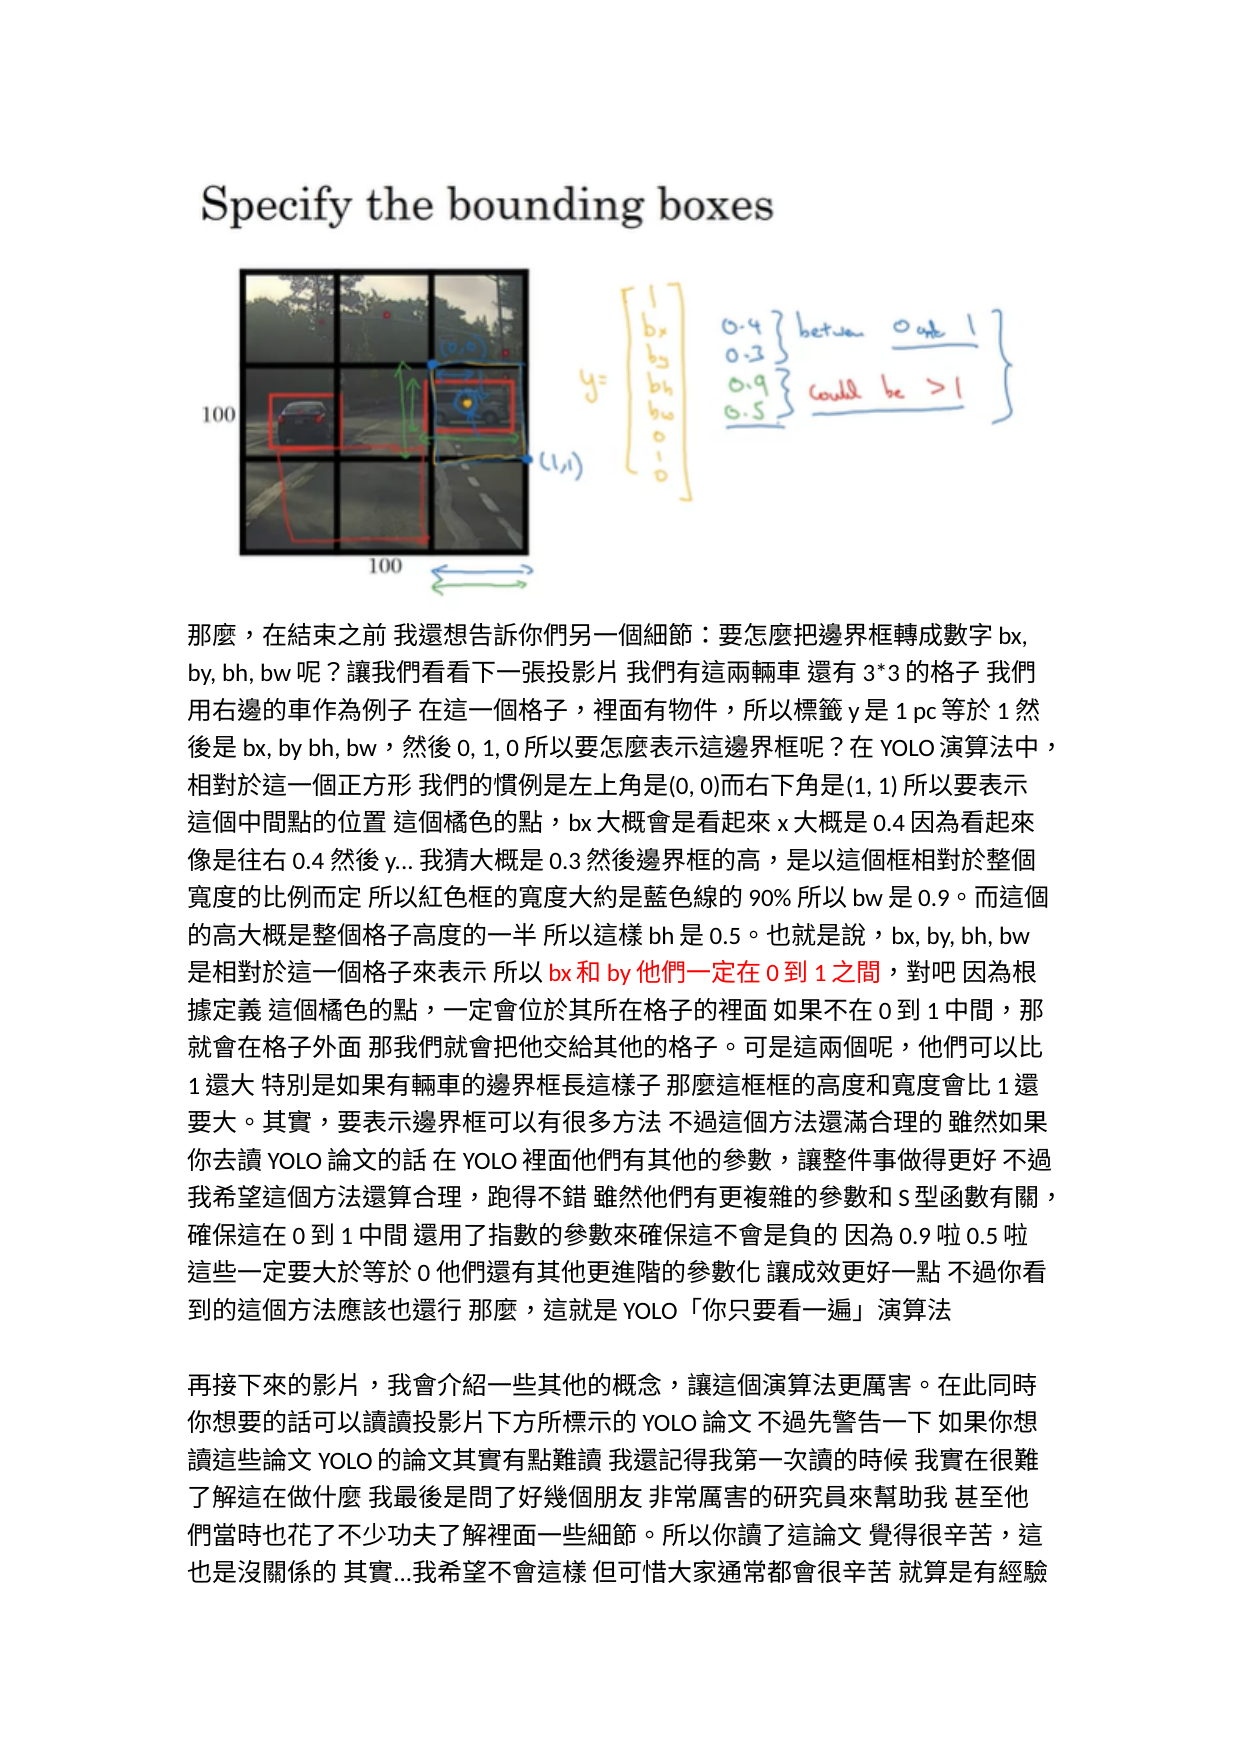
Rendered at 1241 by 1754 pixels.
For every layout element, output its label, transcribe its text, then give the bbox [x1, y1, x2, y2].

text 那麼，在結束之前 我還想告訴你們另一個細節：要怎麼把邊界框轉成數字bx, by, bh, bw呢？讓我們看看下一張投影片 我們有這兩輛車 還有3*3的格子 我們用右邊的車作為例子 在這一個格子，裡面有物件，所以標籤y是1 pc等於1 然後是bx, by bh, bw，然後0, 1, 0 所以要怎麼表示這邊界框呢？在 YOLO演算法中，相對於這一個正方形 我們的慣例是左上角是(0, 0)而右下角是(1, 1) 所以要表示這個中間點的位置 這個橘色的點，bx大概會是看起來 x大概是0.4 因為看起來像是往右0.4 然後y... 我猜大概是0.3 然後邊界框的高，是以這個框相對於整個寬度的比例而定 所以紅色框的寬度大約是藍色線的90% 所以bw是0.9。而這個的高大概是整個格子高度的一半 所以這樣bh是0.5。也就是說，bx, by, bh, bw 是相對於這一個格子來表示 所以bx和by他們一定在0到1之間，對吧 因為根據定義 這個橘色的點，一定會位於其所在格子的裡面 如果不在0到1中間，那就會在格子外面 那我們就會把他交給其他的格子。可是這兩個呢，他們可以比1還大 特別是如果有輛車的邊界框長這樣子 那麼這框框的高度和寬度會比1還要大。其實，要表示邊界框可以有很多方法 不過這個方法還滿合理的 雖然如果你去讀YOLO論文的話 在YOLO裡面他們有其他的參數，讓整件事做得更好 不過我希望這個方法還算合理，跑得不錯 雖然他們有更複雜的參數和S型函數有關，確保這在0到1中間 還用了指數的參數來確保這不會是負的 因為0.9啦 0.5啦這些一定要大於等於0 他們還有其他更進階的參數化 讓成效更好一點 不過你看到的這個方法應該也還行 那麼，這就是YOLO「你只要看一遍」演算法 [187, 614, 1053, 1327]
picture [187, 169, 1033, 610]
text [187, 1364, 1053, 1589]
